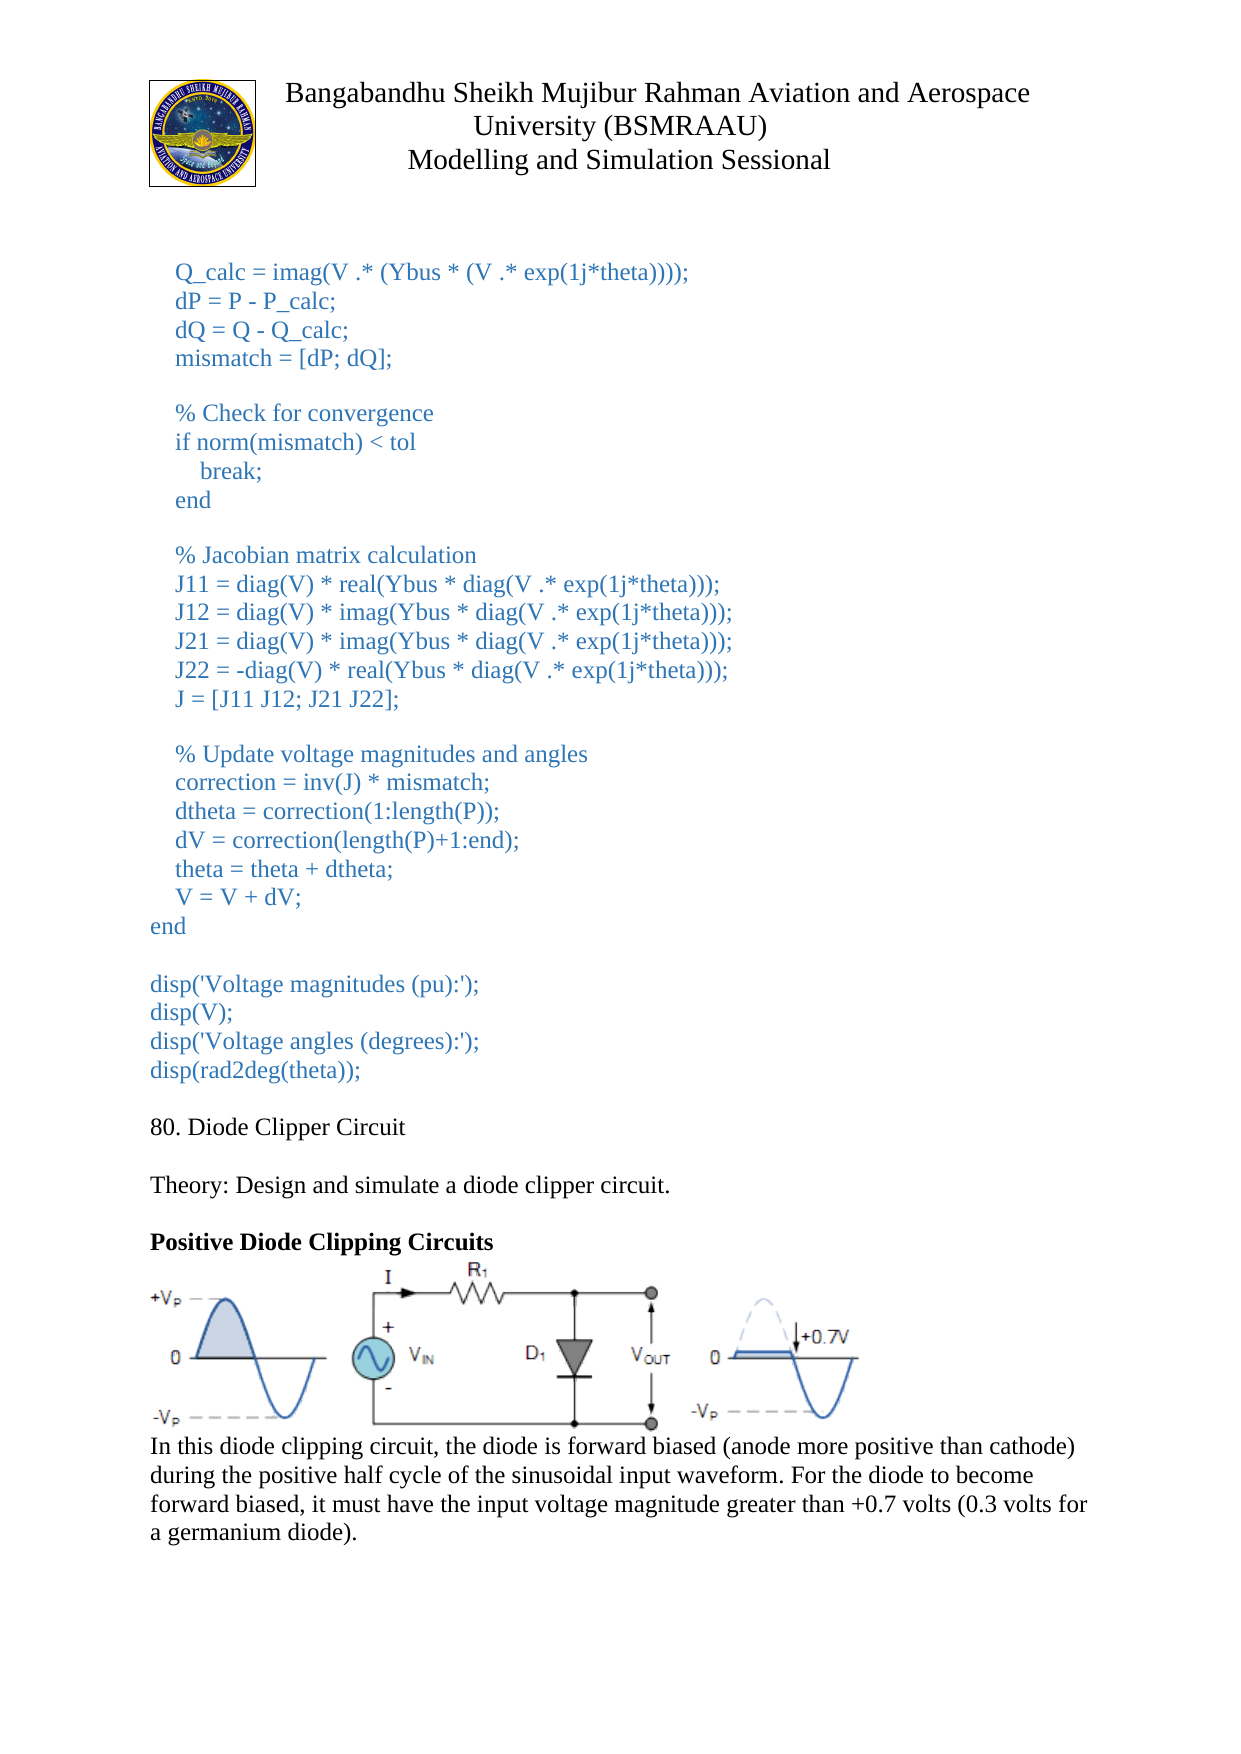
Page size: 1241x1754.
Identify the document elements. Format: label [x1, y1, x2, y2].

picture [150, 81, 255, 186]
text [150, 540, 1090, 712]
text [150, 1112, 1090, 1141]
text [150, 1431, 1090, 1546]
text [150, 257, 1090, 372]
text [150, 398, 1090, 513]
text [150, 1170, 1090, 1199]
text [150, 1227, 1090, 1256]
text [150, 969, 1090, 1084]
picture [150, 1256, 860, 1432]
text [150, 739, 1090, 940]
